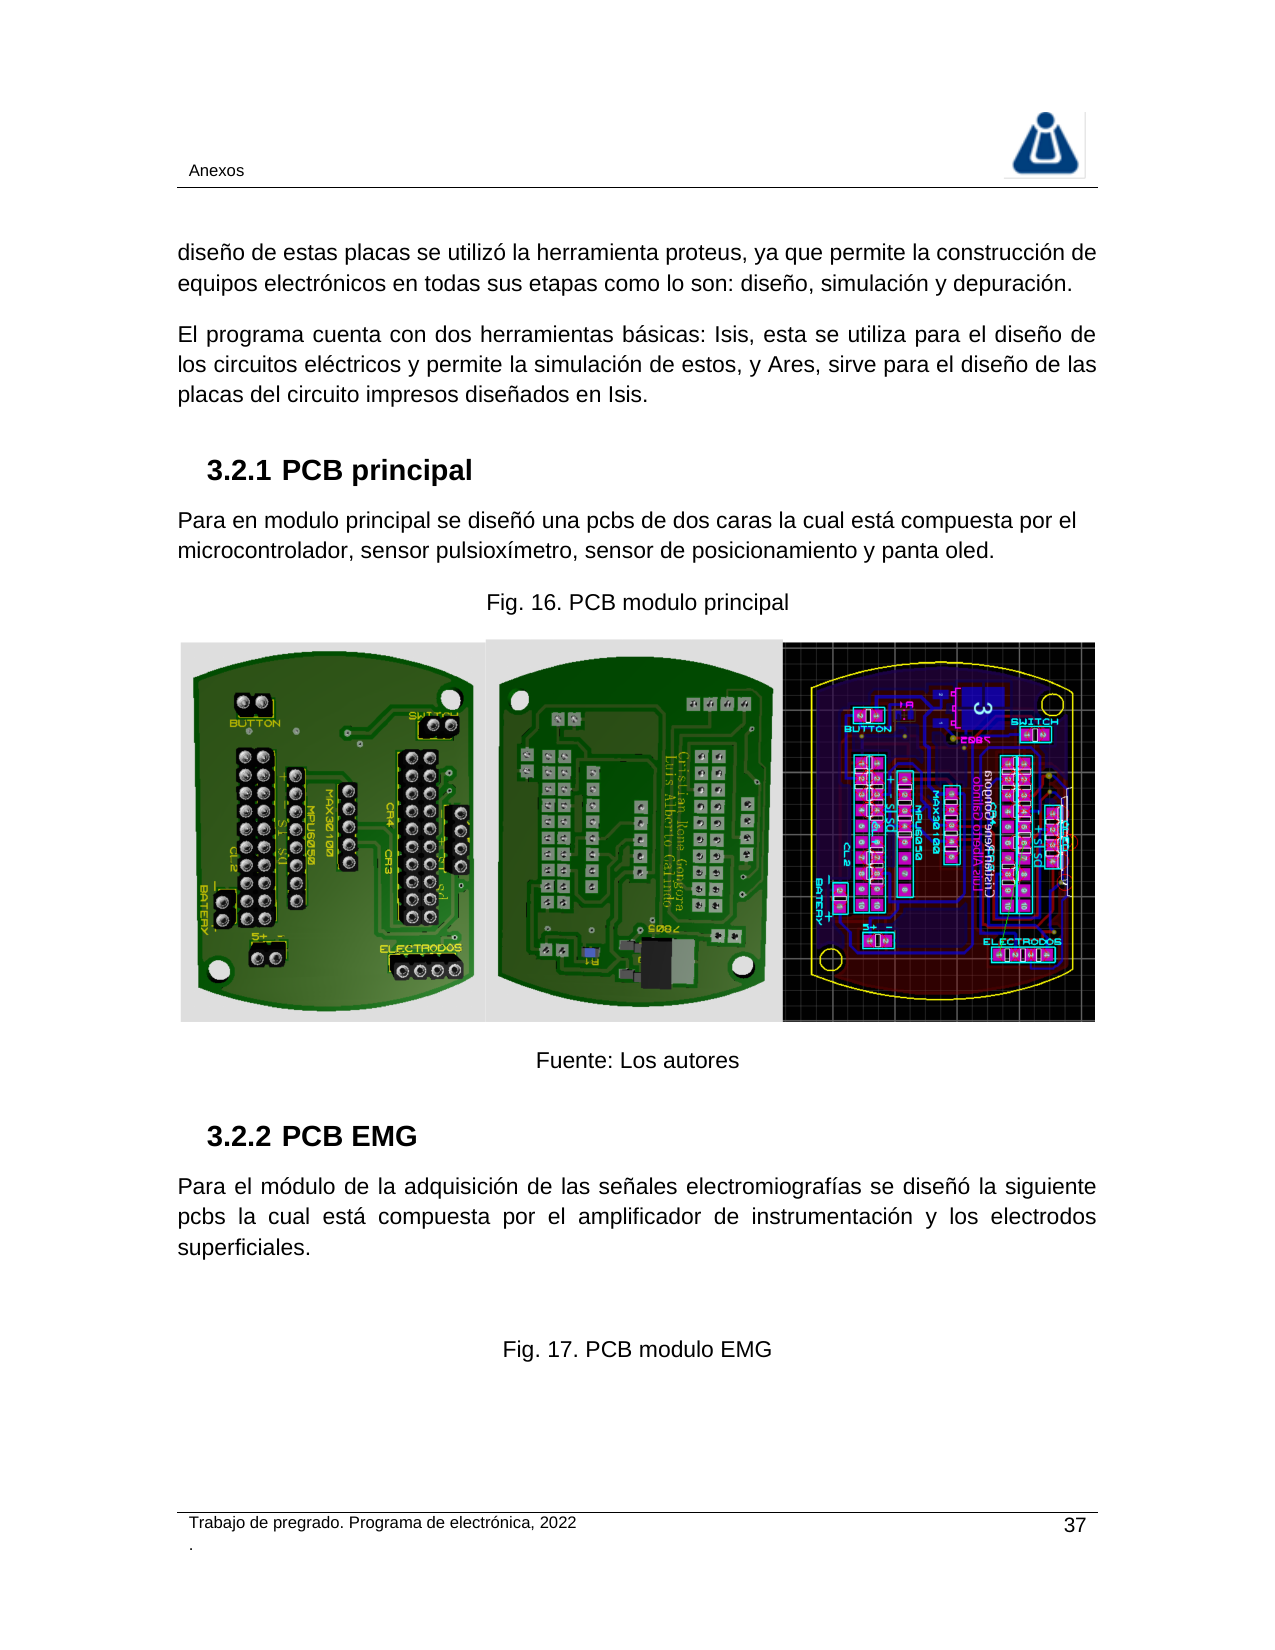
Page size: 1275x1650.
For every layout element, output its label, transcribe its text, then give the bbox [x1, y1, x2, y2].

text Fuente: Los autores [177, 1047, 1098, 1073]
picture [1003, 112, 1087, 180]
picture [181, 643, 485, 1022]
text Para en modulo principal se diseñó una pcbs de dos caras la cual está compuesta por el microcontrolador, sensor pulsioxímetro, sensor de posicionamiento y panta oled. [177, 507, 1098, 564]
picture [486, 640, 783, 1022]
subtitle PCB principal [207, 453, 1098, 486]
text El programa cuenta con dos herramientas básicas: Isis, esta se utiliza para el diseño de los circuitos eléctricos y permite la simulación de estos, y Ares, sirve para el diseño de las placas del circuito impresos diseñados en Isis. [177, 321, 1098, 407]
text Fig. 16. PCB modulo principal [177, 588, 1098, 615]
text Para el módulo de la adquisición de las señales electromiografías se diseñó la siguiente pcbs la cual está compuesta por el amplificador de instrumentación y los electrodos superficiales. [177, 1173, 1098, 1260]
picture [783, 643, 1095, 1022]
subtitle PCB EMG [207, 1119, 1098, 1152]
text Fig. 17. PCB modulo EMG [177, 1336, 1098, 1362]
